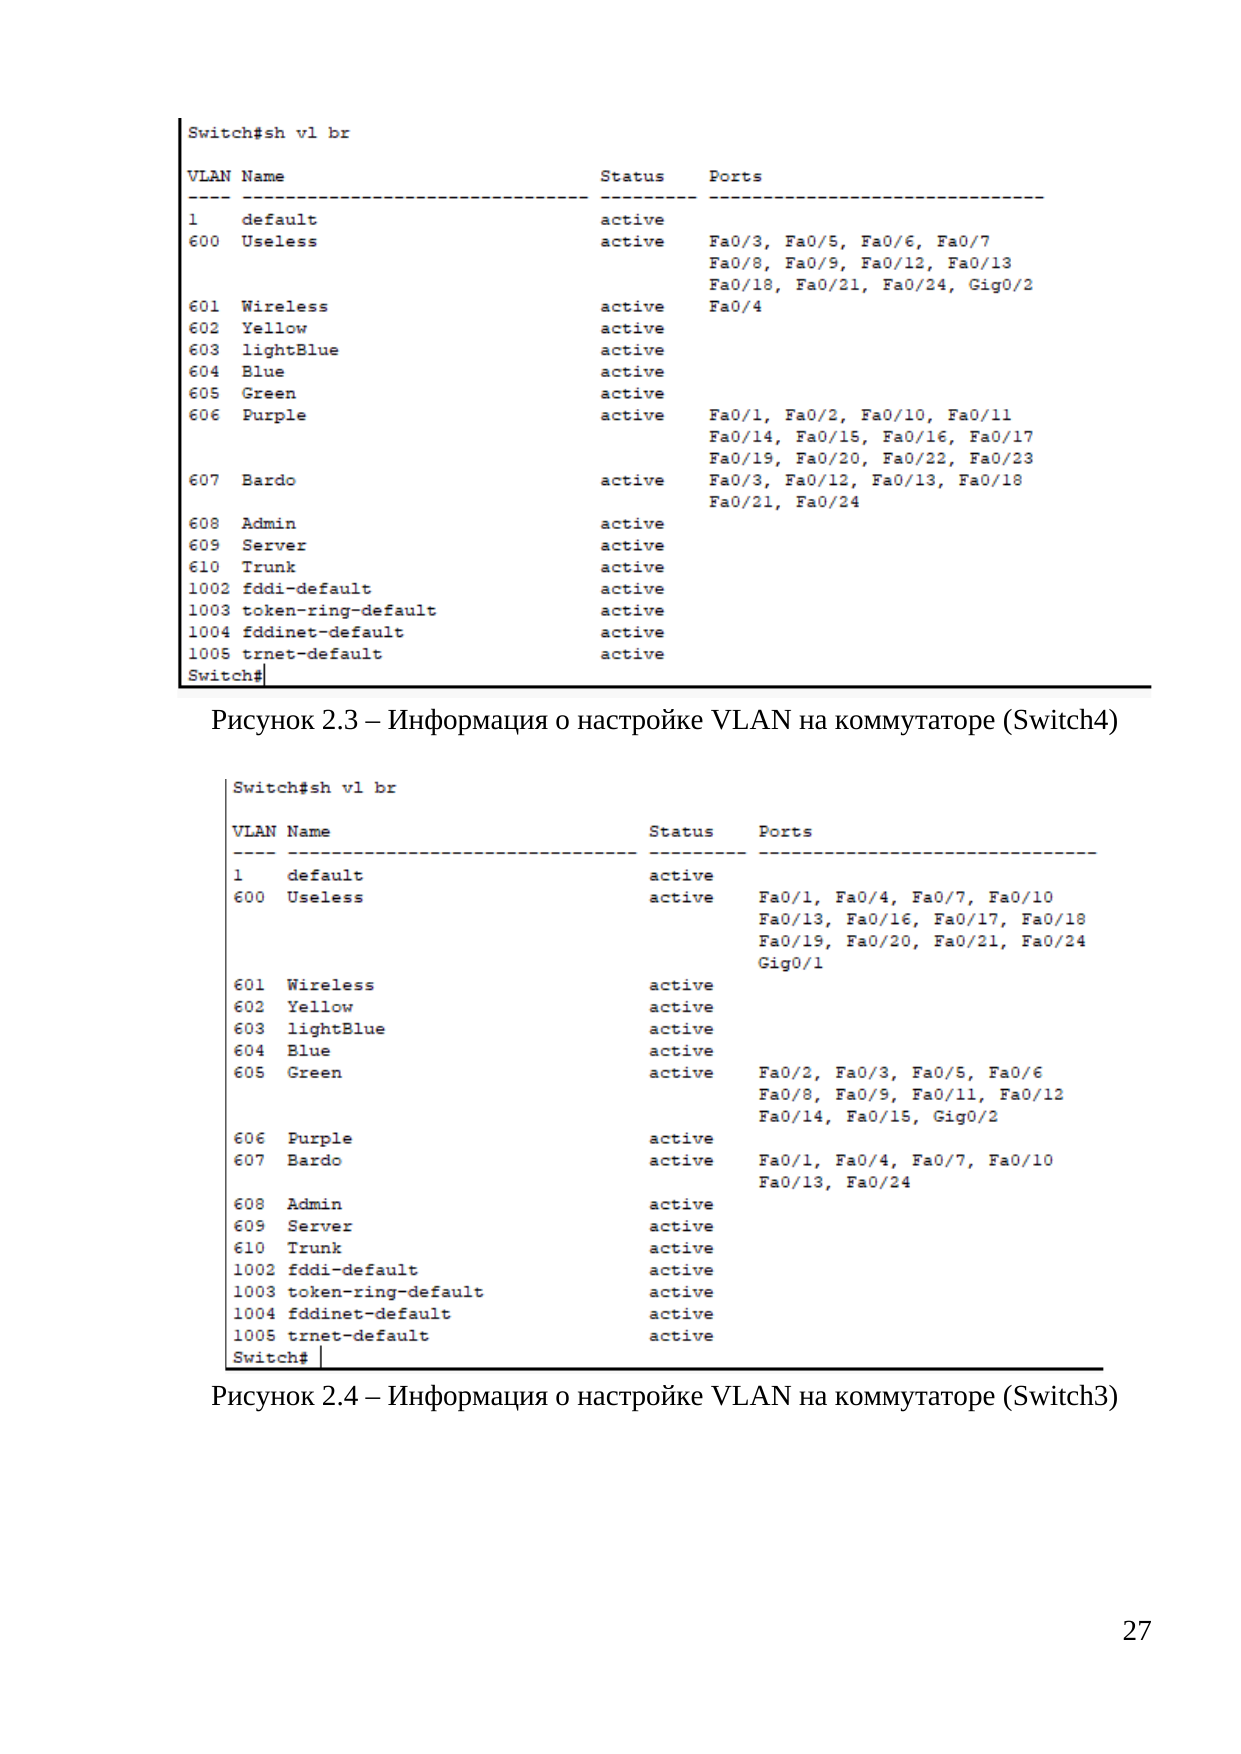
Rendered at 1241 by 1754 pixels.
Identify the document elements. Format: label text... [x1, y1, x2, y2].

picture [177, 118, 1152, 698]
text Рисунок 2.4 – Информация о настройке VLAN на коммутаторе (Switch3) [177, 1378, 1152, 1412]
picture [225, 779, 1104, 1374]
text Рисунок 2.3 – Информация о настройке VLAN на коммутаторе (Switch4) [177, 702, 1152, 736]
